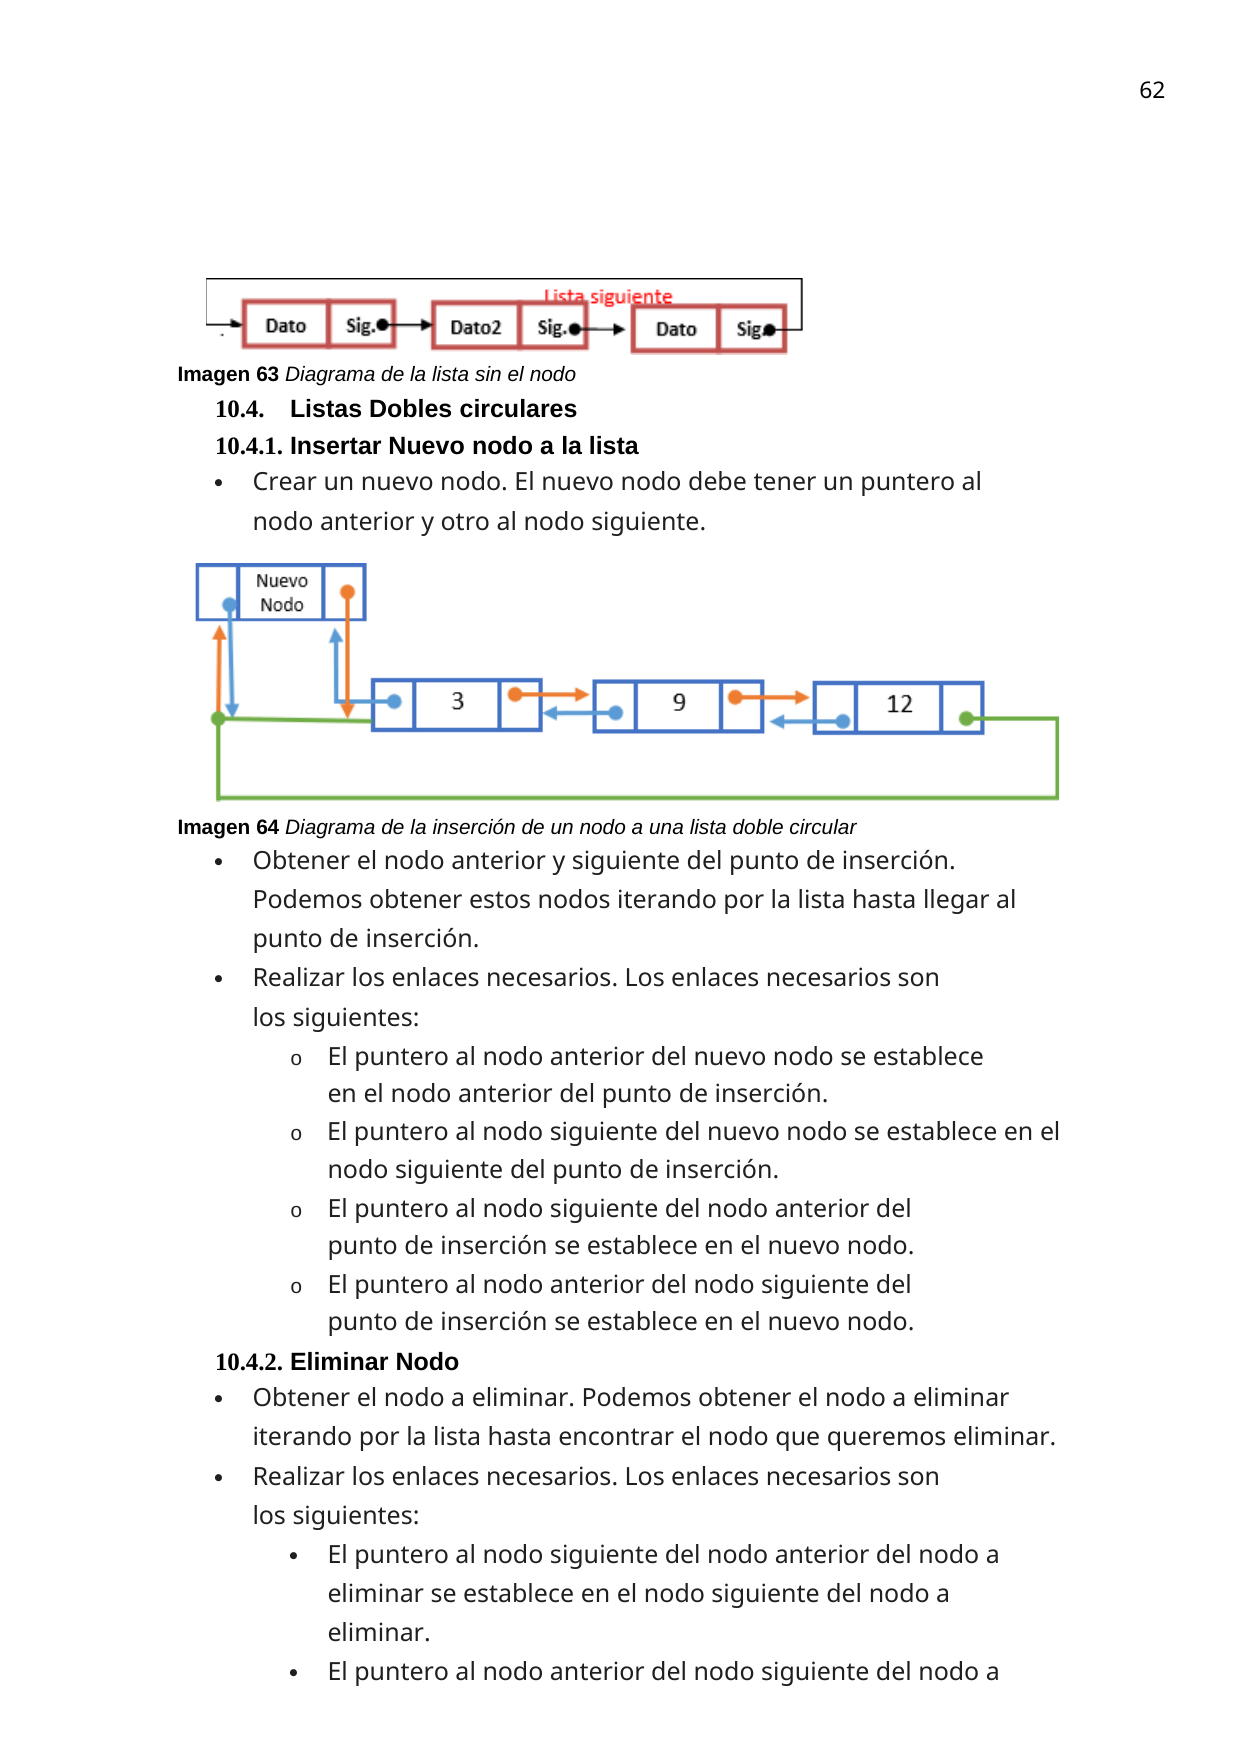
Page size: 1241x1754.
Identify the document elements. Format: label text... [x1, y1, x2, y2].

picture [206, 278, 803, 355]
list El puntero al nodo siguiente del nodo anterior del punto de inserción se establece en el nuevo nodo. [290, 1190, 976, 1262]
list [290, 1654, 1050, 1688]
list Obtener el nodo a eliminar. Podemos obtener el nodo a eliminar iterando por la lista hasta encontrar el nodo que queremos eliminar. [215, 1380, 1060, 1453]
list El puntero al nodo anterior del nuevo nodo se establece en el nodo anterior del punto de inserción. [290, 1038, 1008, 1110]
subtitle Listas Dobles circulares [215, 394, 1165, 423]
list El puntero al nodo anterior del nodo siguiente del punto de inserción se establece en el nuevo nodo. [290, 1266, 976, 1338]
picture [195, 563, 1060, 802]
text Imagen 63 Diagrama de la lista sin el nodo [177, 362, 1165, 386]
list Realizar los enlaces necesarios. Los enlaces necesarios son los siguientes: [215, 1458, 965, 1531]
list Obtener el nodo anterior y siguiente del punto de inserción. Podemos obtener estos nodos iterando por la lista hasta llegar al punto de inserción. [215, 843, 1020, 955]
subtitle Eliminar Nodo [215, 1347, 1165, 1376]
list Crear un nuevo nodo. El nuevo nodo debe tener un puntero al nodo anterior y otro al nodo siguiente. [215, 464, 1002, 537]
subtitle Insertar Nuevo nodo a la lista [215, 431, 1165, 460]
list El puntero al nodo siguiente del nodo anterior del nodo a eliminar se establece en el nodo siguiente del nodo a eliminar. [290, 1536, 1050, 1649]
list Realizar los enlaces necesarios. Los enlaces necesarios son los siguientes: [215, 960, 965, 1033]
text o El puntero al nodo siguiente del nuevo nodo se establece en el nodo siguiente del punto de inserción. [290, 1114, 1064, 1186]
